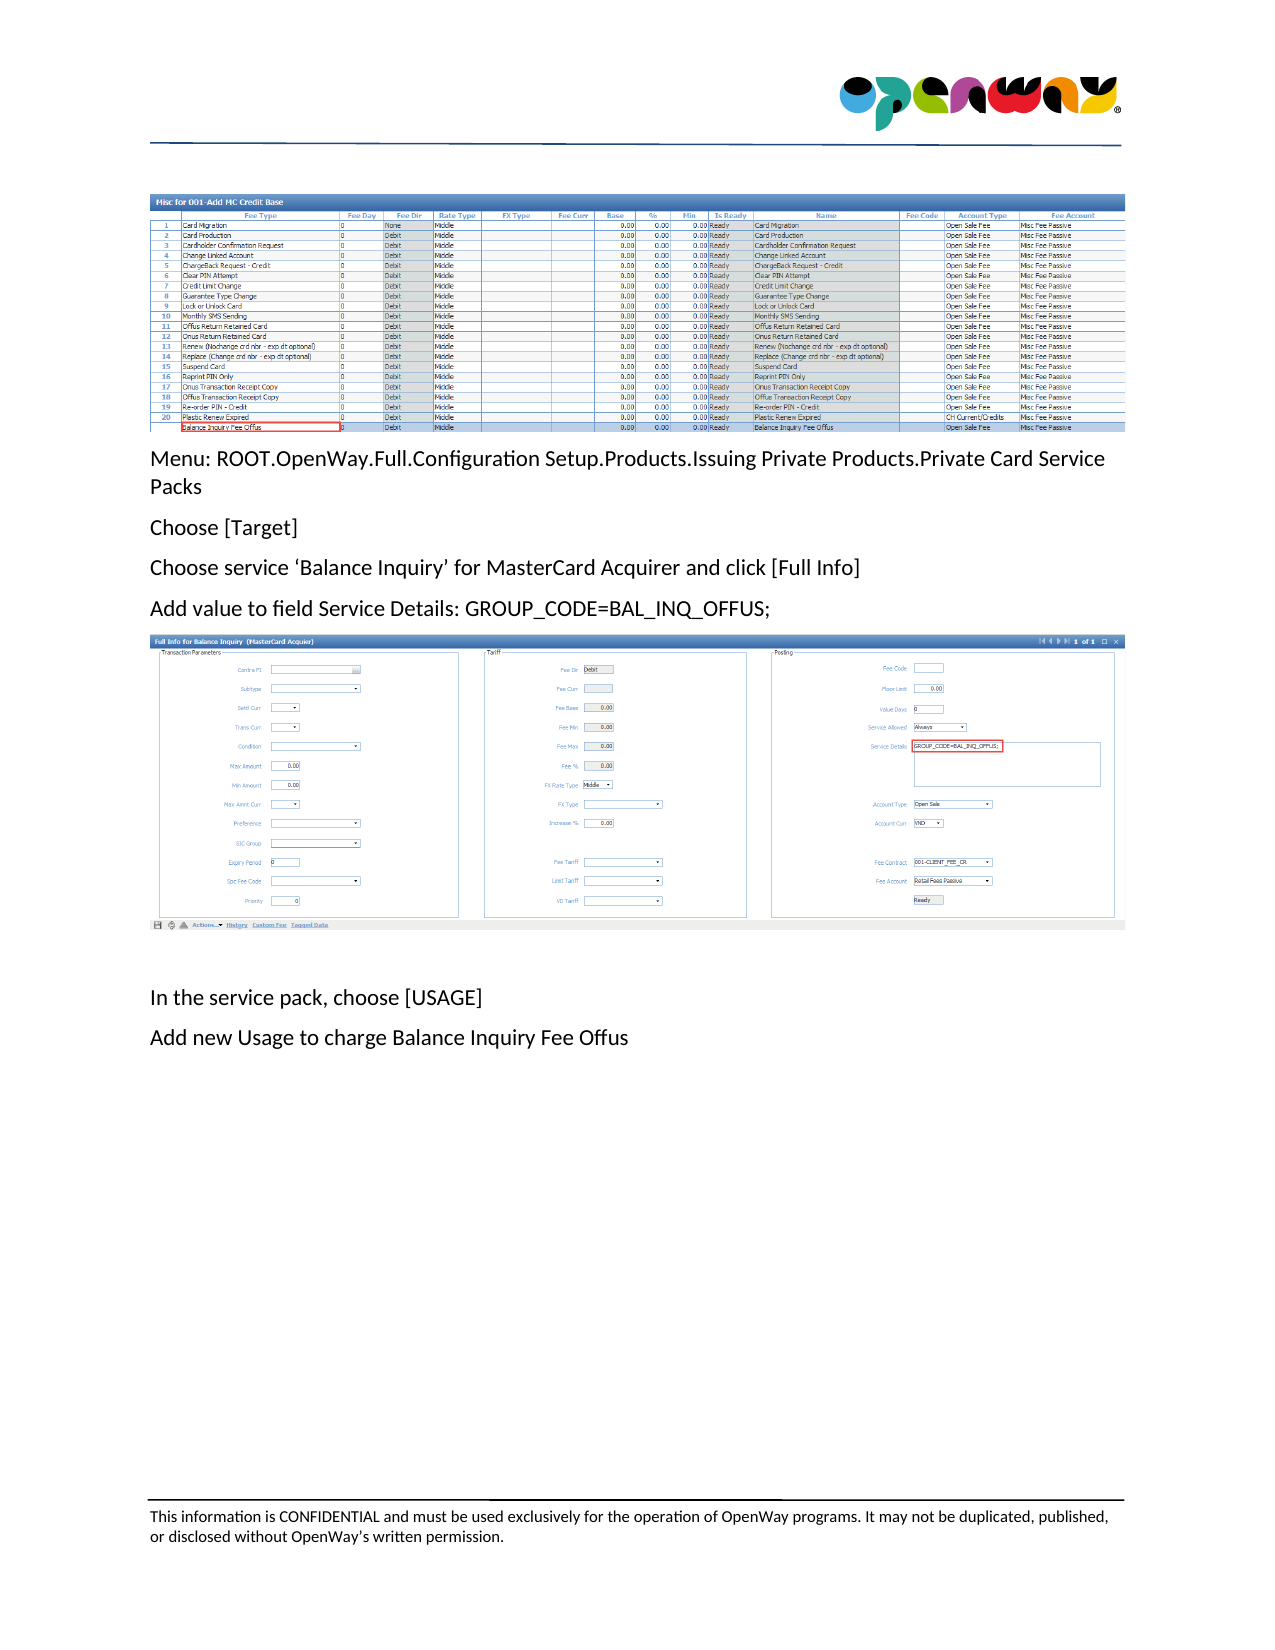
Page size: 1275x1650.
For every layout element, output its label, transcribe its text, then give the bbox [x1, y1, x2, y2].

text Add new Usage to charge Balance Inquiry Fee Offus [150, 1023, 1125, 1051]
text Menu: ROOT.OpenWay.Full.Configuration Setup.Products.Issuing Private Products.Private Card Service Packs [150, 444, 1125, 500]
text In the service pack, choose [USAGE] [150, 983, 1125, 1011]
picture [150, 194, 1125, 432]
picture [832, 75, 1125, 139]
text Choose [Target] [150, 513, 1125, 541]
text Add value to field Service Details: GROUP_CODE=BAL_INQ_OFFUS; [150, 594, 1125, 622]
picture [150, 634, 1125, 930]
text Choose service ‘Balance Inquiry’ for MasterCard Acquirer and click [Full Info] [150, 553, 1125, 581]
